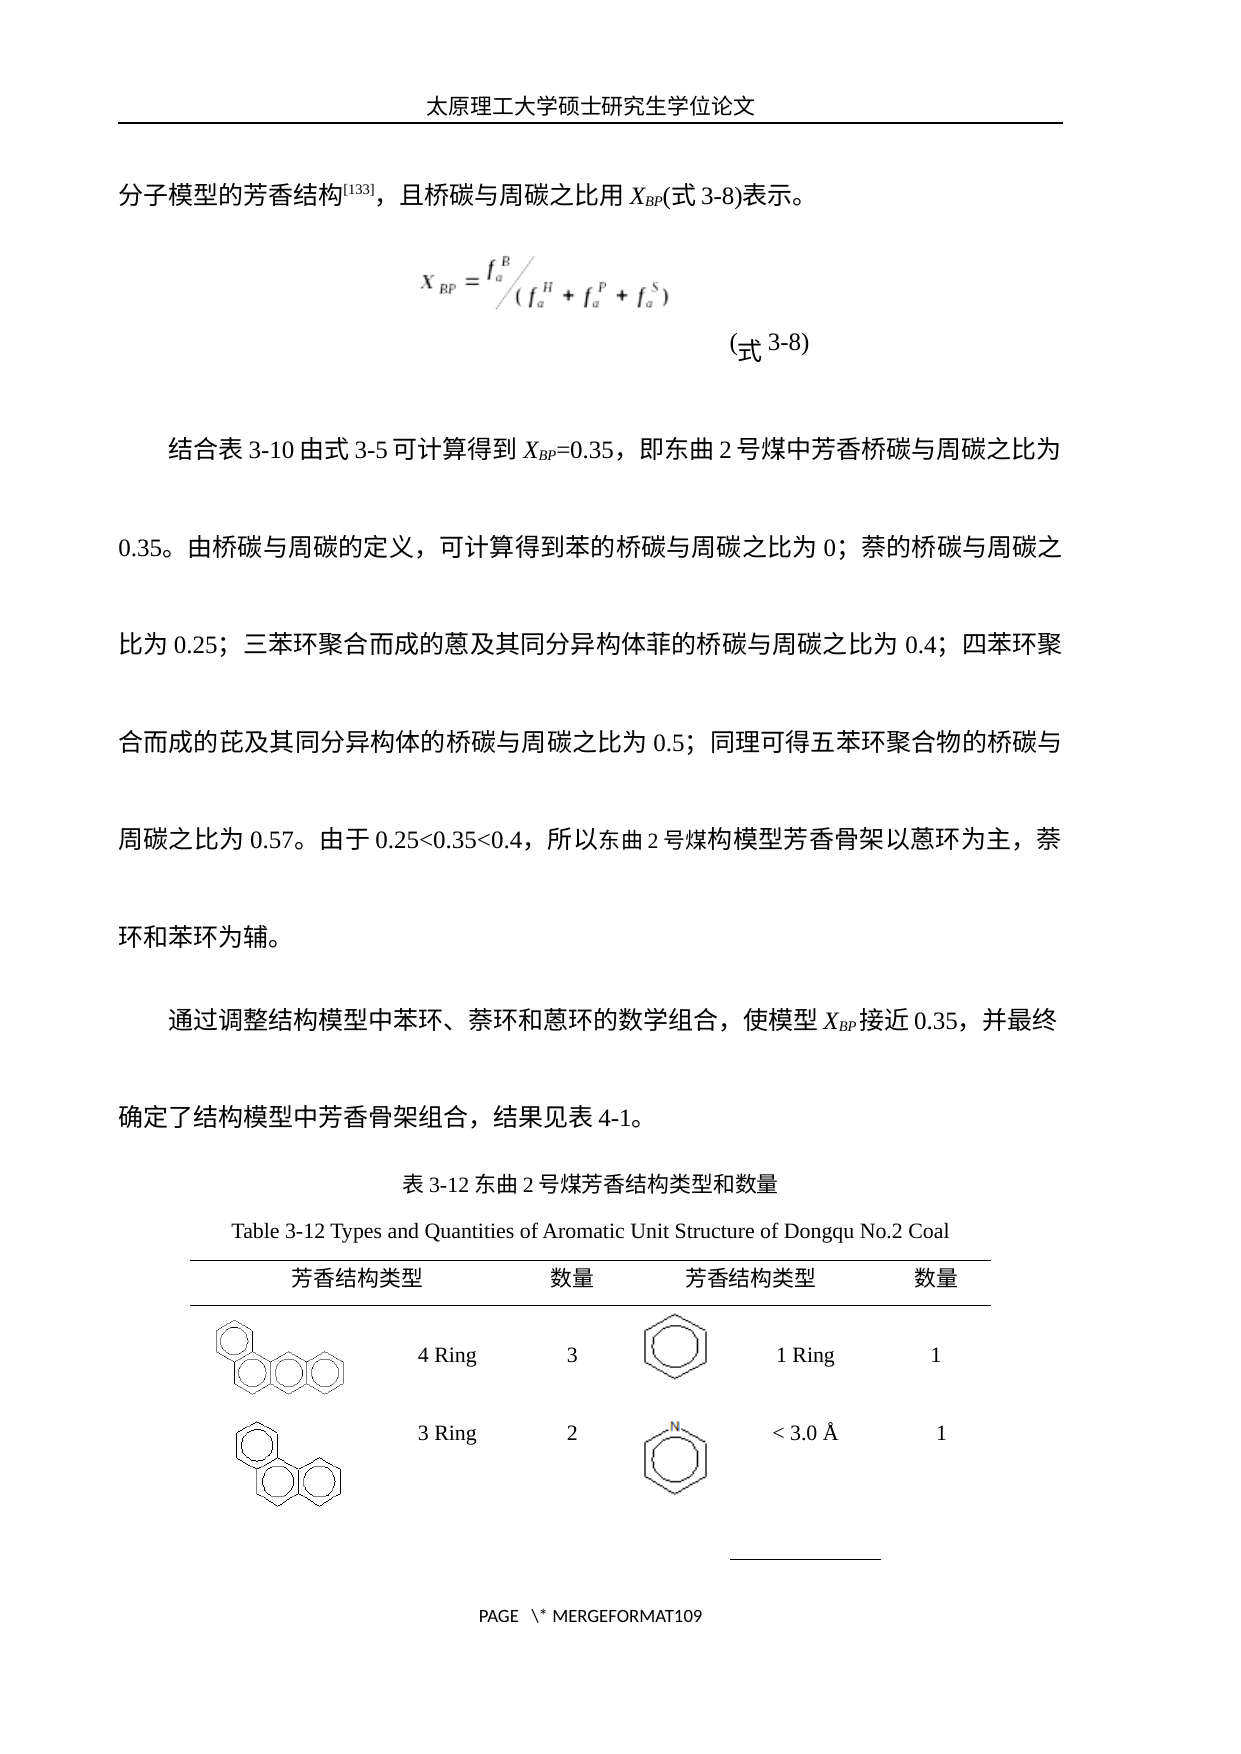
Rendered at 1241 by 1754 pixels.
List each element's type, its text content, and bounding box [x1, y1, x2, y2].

text 构建大分子模型过程中，主要通过计算东曲2号煤的芳香桥碳与周碳之比来确定分子模型的芳香结构[133]，且桥碳与周碳之比用XBP(式3-8)表示。 [118, 161, 1063, 226]
text 表3-12 东曲2号煤芳香结构类型和数量 [118, 1166, 1063, 1199]
table_header 芳香结构类型 [190, 1261, 524, 1305]
table_cell [620, 1416, 730, 1559]
table_header 数量 [524, 1261, 620, 1305]
text 通过调整结构模型中苯环、萘环和蒽环的数学组合，使模型XBP接近0.35，并最终确定了结构模型中芳香骨架组合，结果见表4-1。 [118, 986, 1063, 1148]
picture [636, 1416, 714, 1502]
table_cell [620, 1306, 730, 1416]
table_cell 4 Ring [370, 1306, 524, 1416]
picture [228, 1416, 351, 1517]
table_cell 1 Ring [730, 1306, 881, 1416]
text Table 3-12 Types and Quantities of Aromatic Unit Structure of Dongqu No.2 Coal [118, 1215, 1063, 1247]
table_cell [190, 1416, 370, 1559]
table_cell 3 [524, 1306, 620, 1416]
picture [207, 1311, 353, 1405]
table_cell 3 Ring [370, 1416, 524, 1559]
table_cell 1 [881, 1416, 991, 1559]
table_cell 1 [881, 1306, 991, 1416]
picture [636, 1306, 714, 1386]
table_cell < 3.0 Å [730, 1416, 881, 1559]
table_cell 2 [524, 1416, 620, 1559]
text 结合表3-10由式3-5可计算得到XBP=0.35，即东曲2号煤中芳香桥碳与周碳之比为0.35。由桥碳与周碳的定义，可计算得到苯的桥碳与周碳之比为0；萘的桥碳与周碳之比为0.25；三苯环聚合而成的蒽及其同分异构体菲的桥碳与周碳之比为0.4；四苯环聚合而成的芘及其同分异构体的桥碳与周碳之比为0.5；同理可得五苯环聚合物的桥碳与周碳之比为0.57。由于0.25<0.35<0.4，所以东曲2号煤构模型芳香骨架以蒽环为主，萘环和苯环为辅。 [118, 415, 1063, 968]
text (式3-8) [118, 244, 1063, 374]
table_header 数量 [881, 1261, 991, 1305]
table_header 芳香结构类型 [620, 1261, 881, 1305]
table_cell [190, 1306, 370, 1416]
